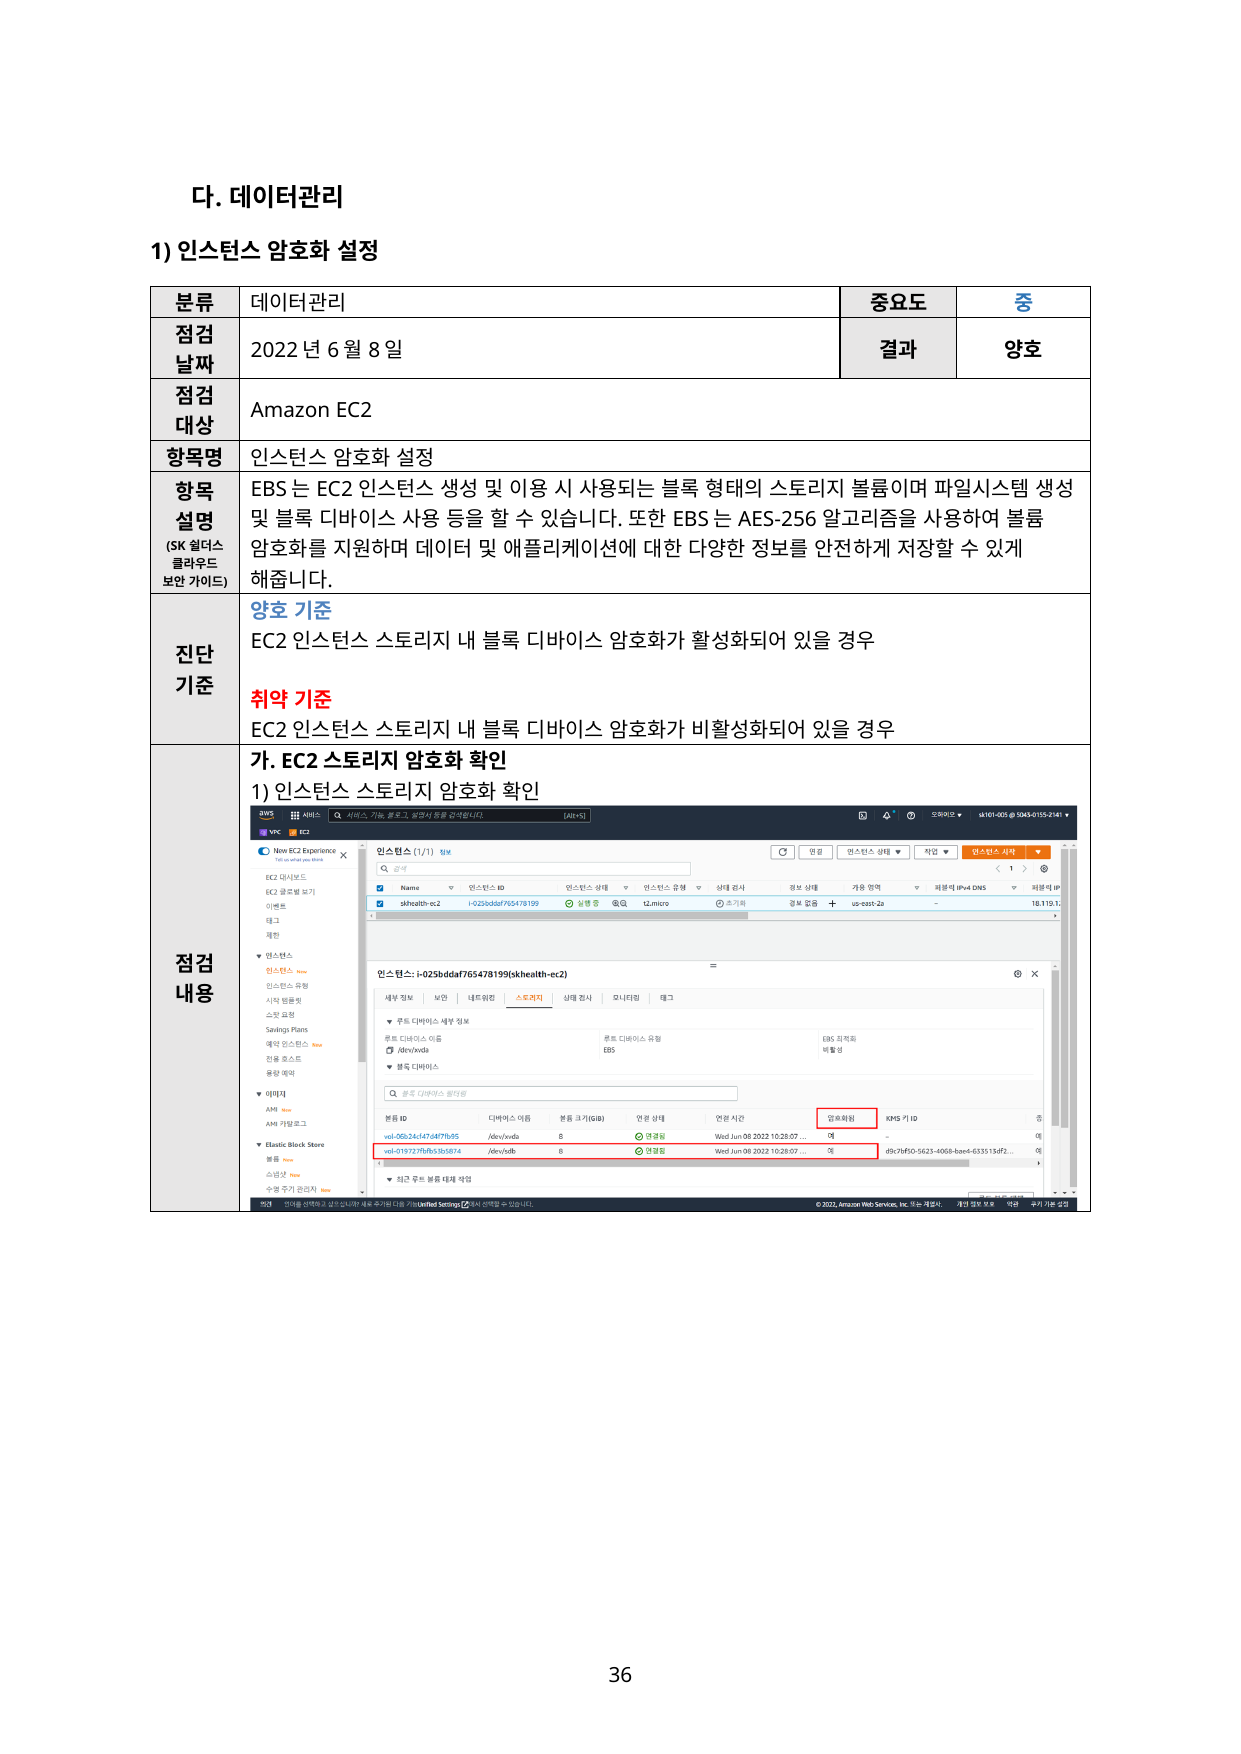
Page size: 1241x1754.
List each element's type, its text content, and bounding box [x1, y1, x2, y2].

table_cell 점검 내용 [151, 745, 239, 1211]
table_cell 2022년 6월 8일 [240, 318, 839, 378]
table_cell 점검 대상 [151, 379, 239, 440]
table_header 중 [957, 287, 1090, 317]
table_cell 인스턴스 암호화 설정 [240, 441, 1090, 471]
table_header 분류 [151, 287, 239, 317]
table_header 데이터관리 [240, 287, 839, 317]
table_cell 항목명 [151, 441, 239, 471]
table_cell 양호 기준 EC2 인스턴스 스토리지 내 블록 디바이스 암호화가 활성화되어 있을 경우 취약 기준 EC2 인스턴스 스토리지 내 블록 디바이스 암호화가 비활성화되어 있을 경우 [240, 594, 1090, 744]
subtitle 데이터관리 [192, 177, 1090, 213]
picture [250, 805, 1078, 1211]
table_cell 항목 설명 (SK 쉴더스 클라우드 보안 가이드) [151, 472, 239, 593]
table_cell EBS는 EC2 인스턴스 생성 및 이용 시 사용되는 블록 형태의 스토리지 볼륨이며 파일시스템 생성 및 블록 디바이스 사용 등을 할 수 있습니다. 또한 EBS는 AES-256 알고리즘을 사용하여 볼륨 암호화를 지원하며 데이터 및 애플리케이션에 대한 다양한 정보를 안전하게 저장할 수 있게 해줍니다. [240, 472, 1090, 593]
table_cell 가. EC2 스토리지 암호화 확인 1) 인스턴스 스토리지 암호화 확인 [240, 745, 1090, 1211]
table_header 중요도 [841, 287, 956, 317]
table_cell Amazon EC2 [240, 379, 1090, 440]
table_cell 점검 날짜 [151, 318, 239, 378]
table_cell 양호 [957, 318, 1090, 378]
table_cell 진단 기준 [151, 594, 239, 744]
table_cell 결과 [841, 318, 956, 378]
text 1) 인스턴스 암호화 설정 [150, 233, 1090, 266]
